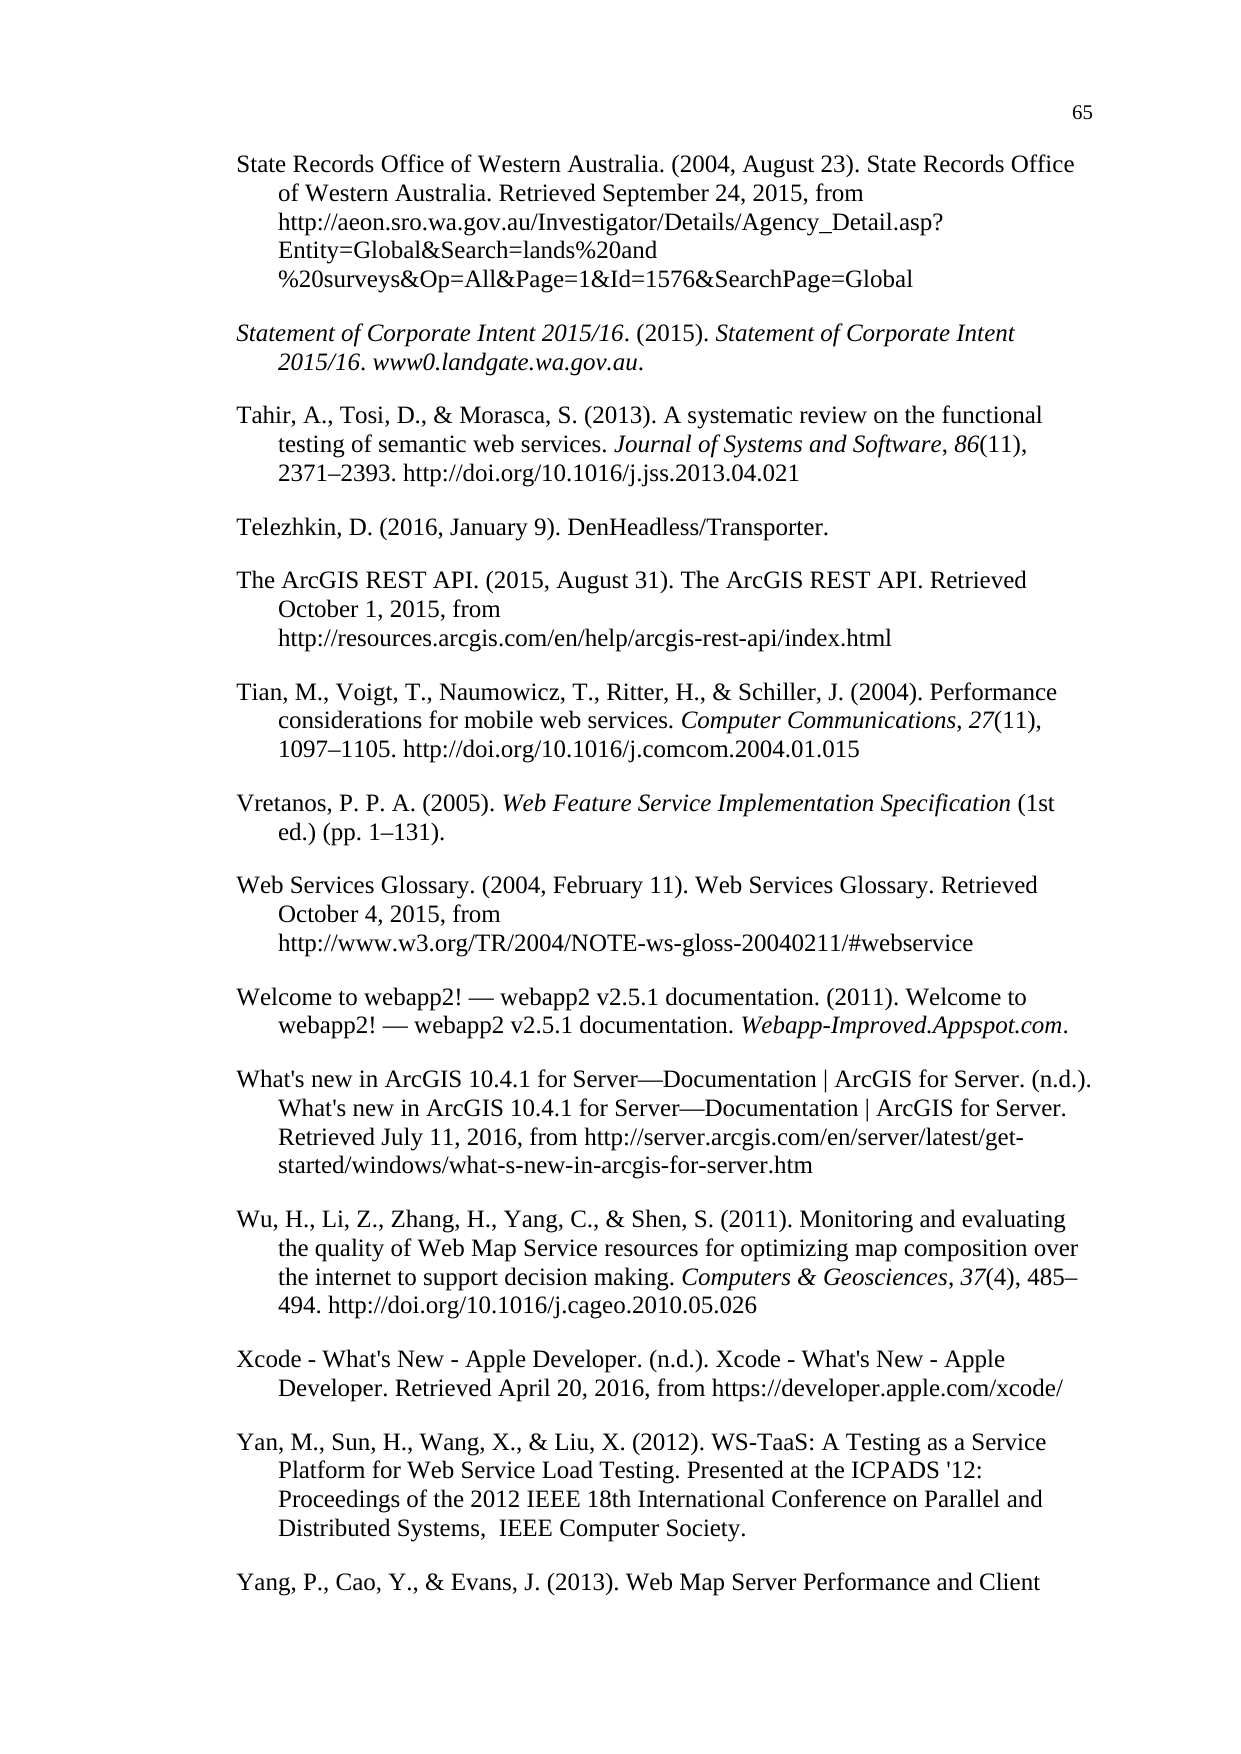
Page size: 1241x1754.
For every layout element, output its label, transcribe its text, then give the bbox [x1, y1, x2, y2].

text Tahir, A., Tosi, D., & Morasca, S. (2013). A systematic review on the functional testing of semantic web services. Journal of Systems and Software, 86(11), 2371–2393. http://doi.org/10.1016/j.jss.2013.04.021 [236, 400, 1092, 487]
text Welcome to webapp2! — webapp2 v2.5.1 documentation. (2011). Welcome to webapp2! — webapp2 v2.5.1 documentation. Webapp-Improved.Appspot.com. [236, 982, 1092, 1039]
text Statement of Corporate Intent 2015/16. (2015). Statement of Corporate Intent 2015/16. www0.landgate.wa.gov.au. [236, 318, 1092, 375]
text Web Services Glossary. (2004, February 11). Web Services Glossary. Retrieved October 4, 2015, from http://www.w3.org/TR/2004/NOTE-ws-gloss-20040211/#webservice [236, 870, 1092, 957]
text State Records Office of Western Australia. (2004, August 23). State Records Office of Western Australia. Retrieved September 24, 2015, from http://aeon.sro.wa.gov.au/Investigator/Details/Agency_Detail.asp?Entity=Global&Search=lands%20and%20surveys&Op=All&Page=1&Id=1576&SearchPage=Global [236, 149, 1092, 293]
text Wu, H., Li, Z., Zhang, H., Yang, C., & Shen, S. (2011). Monitoring and evaluating the quality of Web Map Service resources for optimizing map composition over the internet to support decision making. Computers & Geosciences, 37(4), 485–494. http://doi.org/10.1016/j.cageo.2010.05.026 [236, 1204, 1092, 1319]
text Yan, M., Sun, H., Wang, X., & Liu, X. (2012). WS-TaaS: A Testing as a Service Platform for Web Service Load Testing. Presented at the ICPADS '12: Proceedings of the 2012 IEEE 18th International Conference on Parallel and Distributed Systems, IEEE Computer Society. [236, 1427, 1092, 1542]
text Vretanos, P. P. A. (2005). Web Feature Service Implementation Specification (1st ed.) (pp. 1–131). [236, 788, 1092, 845]
text Tian, M., Voigt, T., Naumowicz, T., Ritter, H., & Schiller, J. (2004). Performance considerations for mobile web services. Computer Communications, 27(11), 1097–1105. http://doi.org/10.1016/j.comcom.2004.01.015 [236, 677, 1092, 763]
text Telezhkin, D. (2016, January 9). DenHeadless/Transporter. [236, 512, 1092, 540]
text Xcode - What's New - Apple Developer. (n.d.). Xcode - What's New - Apple Developer. Retrieved April 20, 2016, from https://developer.apple.com/xcode/ [236, 1344, 1092, 1402]
text What's new in ArcGIS 10.4.1 for Server—Documentation | ArcGIS for Server. (n.d.). What's new in ArcGIS 10.4.1 for Server—Documentation | ArcGIS for Server. Retrieved July 11, 2016, from http://server.arcgis.com/en/server/latest/get-started/windows/what-s-new-in-arcgis-for-server.htm [236, 1064, 1092, 1179]
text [236, 1567, 1092, 1595]
text The ArcGIS REST API. (2015, August 31). The ArcGIS REST API. Retrieved October 1, 2015, from http://resources.arcgis.com/en/help/arcgis-rest-api/index.html [236, 565, 1092, 652]
